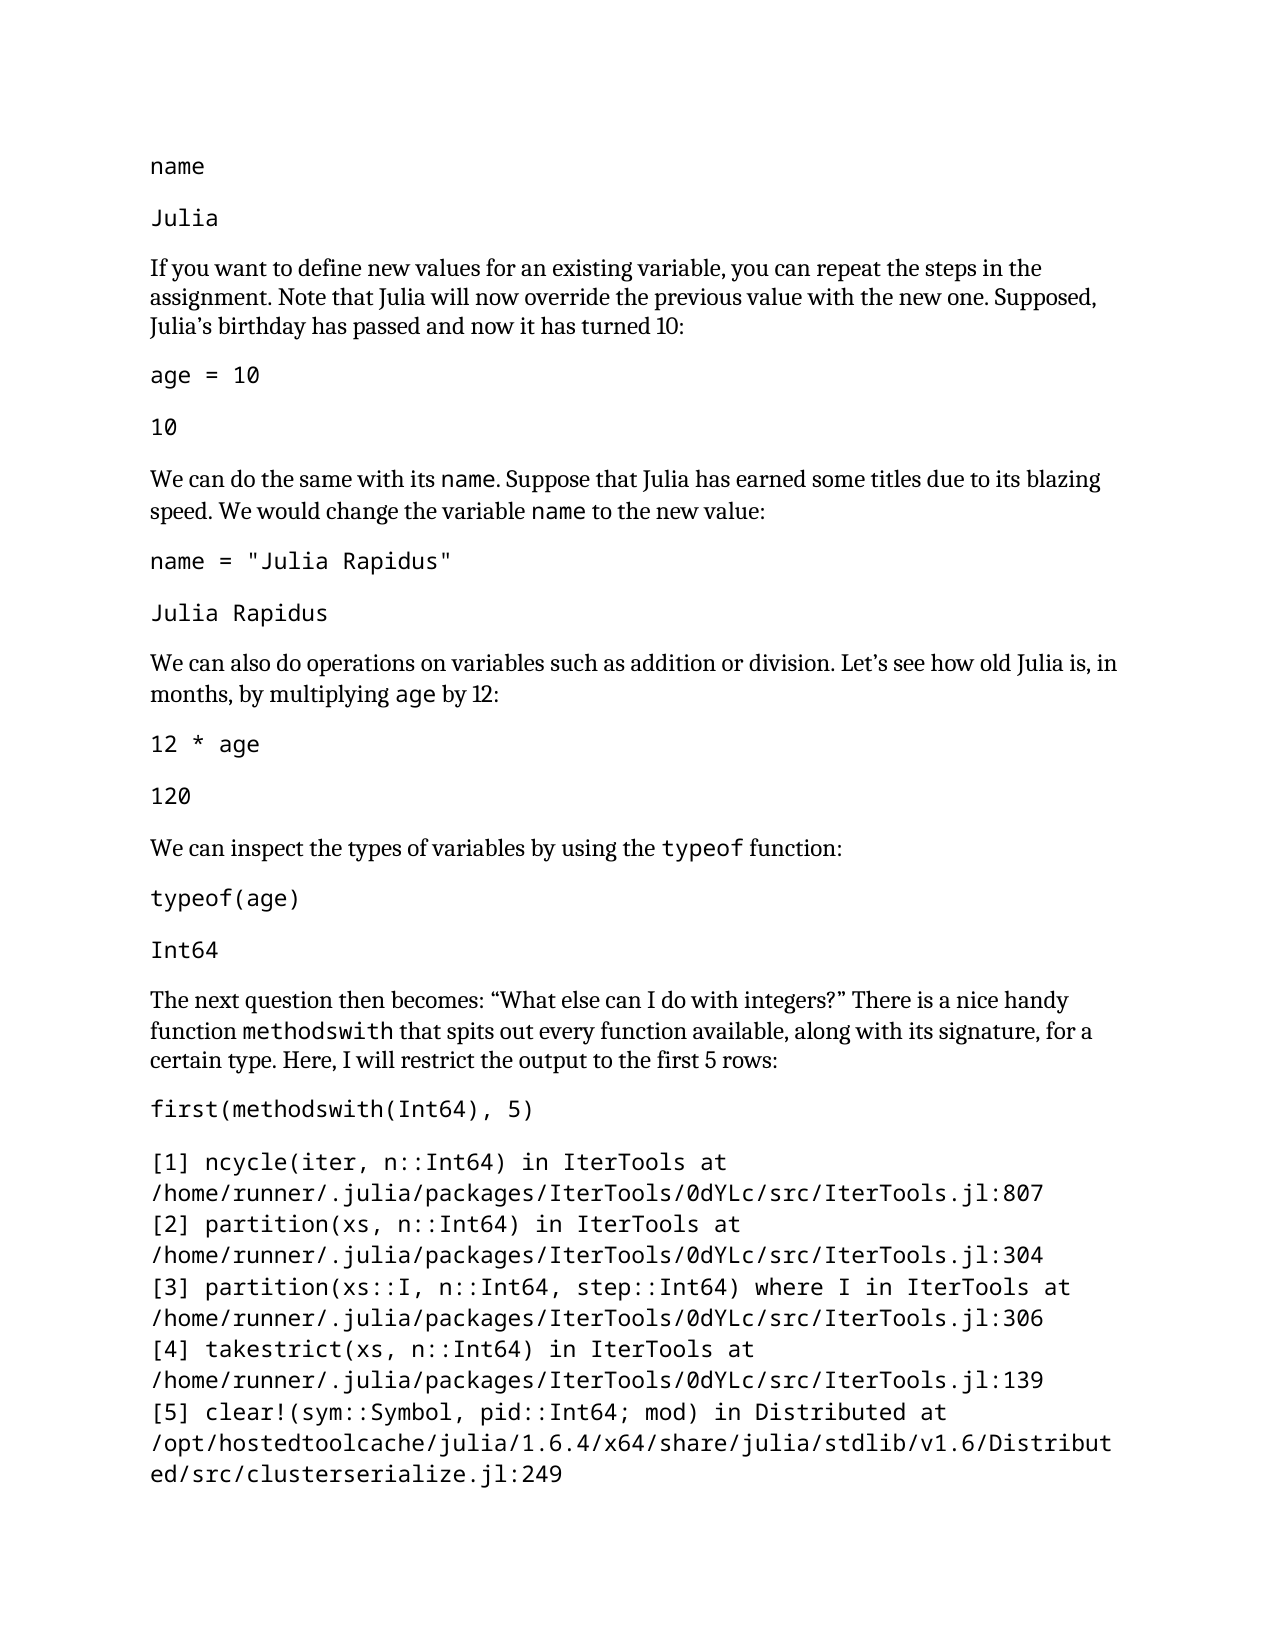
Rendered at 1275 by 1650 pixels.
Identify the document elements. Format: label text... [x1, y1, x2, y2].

text typeof(age) [150, 882, 1125, 913]
text 10 [150, 411, 1125, 442]
text Julia [150, 202, 1125, 233]
text The next question then becomes: “What else can I do with integers?” There is a nice handy function methodswith that spits out every function available, along with its signature, for a certain type. Here, I will restrict the output to the first 5 rows: [150, 986, 1125, 1074]
text We can inspect the types of variables by using the typeof function: [150, 832, 1125, 863]
text 120 [150, 779, 1125, 811]
text age = 10 [150, 359, 1125, 390]
text first(methodswith(Int64), 5) [150, 1093, 1125, 1124]
text Int64 [150, 934, 1125, 965]
text We can do the same with its name. Suppose that Julia has earned some titles due to its blazing speed. We would change the variable name to the new value: [150, 463, 1125, 526]
text Julia Rapidus [150, 597, 1125, 628]
text 12 * age [150, 727, 1125, 759]
text [1] ncycle(iter, n::Int64) in IterTools at /home/runner/.julia/packages/IterTools/0dYLc/src/IterTools.jl:807 [2] partition(xs, n::Int64) in IterTools at /home/runner/.julia/packages/IterTools/0dYLc/src/IterTools.jl:304 [3] partition(xs::I, n::Int64, step::Int64) where I in IterTools at /home/runner/.julia/packages/IterTools/0dYLc/src/IterTools.jl:306 [4] takestrict(xs, n::Int64) in IterTools at /home/runner/.julia/packages/IterTools/0dYLc/src/IterTools.jl:139 [5] clear!(sym::Symbol, pid::Int64; mod) in Distributed at /opt/hostedtoolcache/julia/1.6.4/x64/share/julia/stdlib/v1.6/Distributed/src/clusterserialize.jl:249 [150, 1145, 1125, 1489]
text name [150, 150, 1125, 181]
text If you want to define new values for an existing variable, you can repeat the steps in the assignment. Note that Julia will now override the previous value with the new one. Supposed, Julia’s birthday has passed and now it has turned 10: [150, 254, 1125, 340]
text We can also do operations on variables such as addition or division. Let’s see how old Julia is, in months, by multiplying age by 12: [150, 649, 1125, 709]
text name = "Julia Rapidus" [150, 544, 1125, 576]
